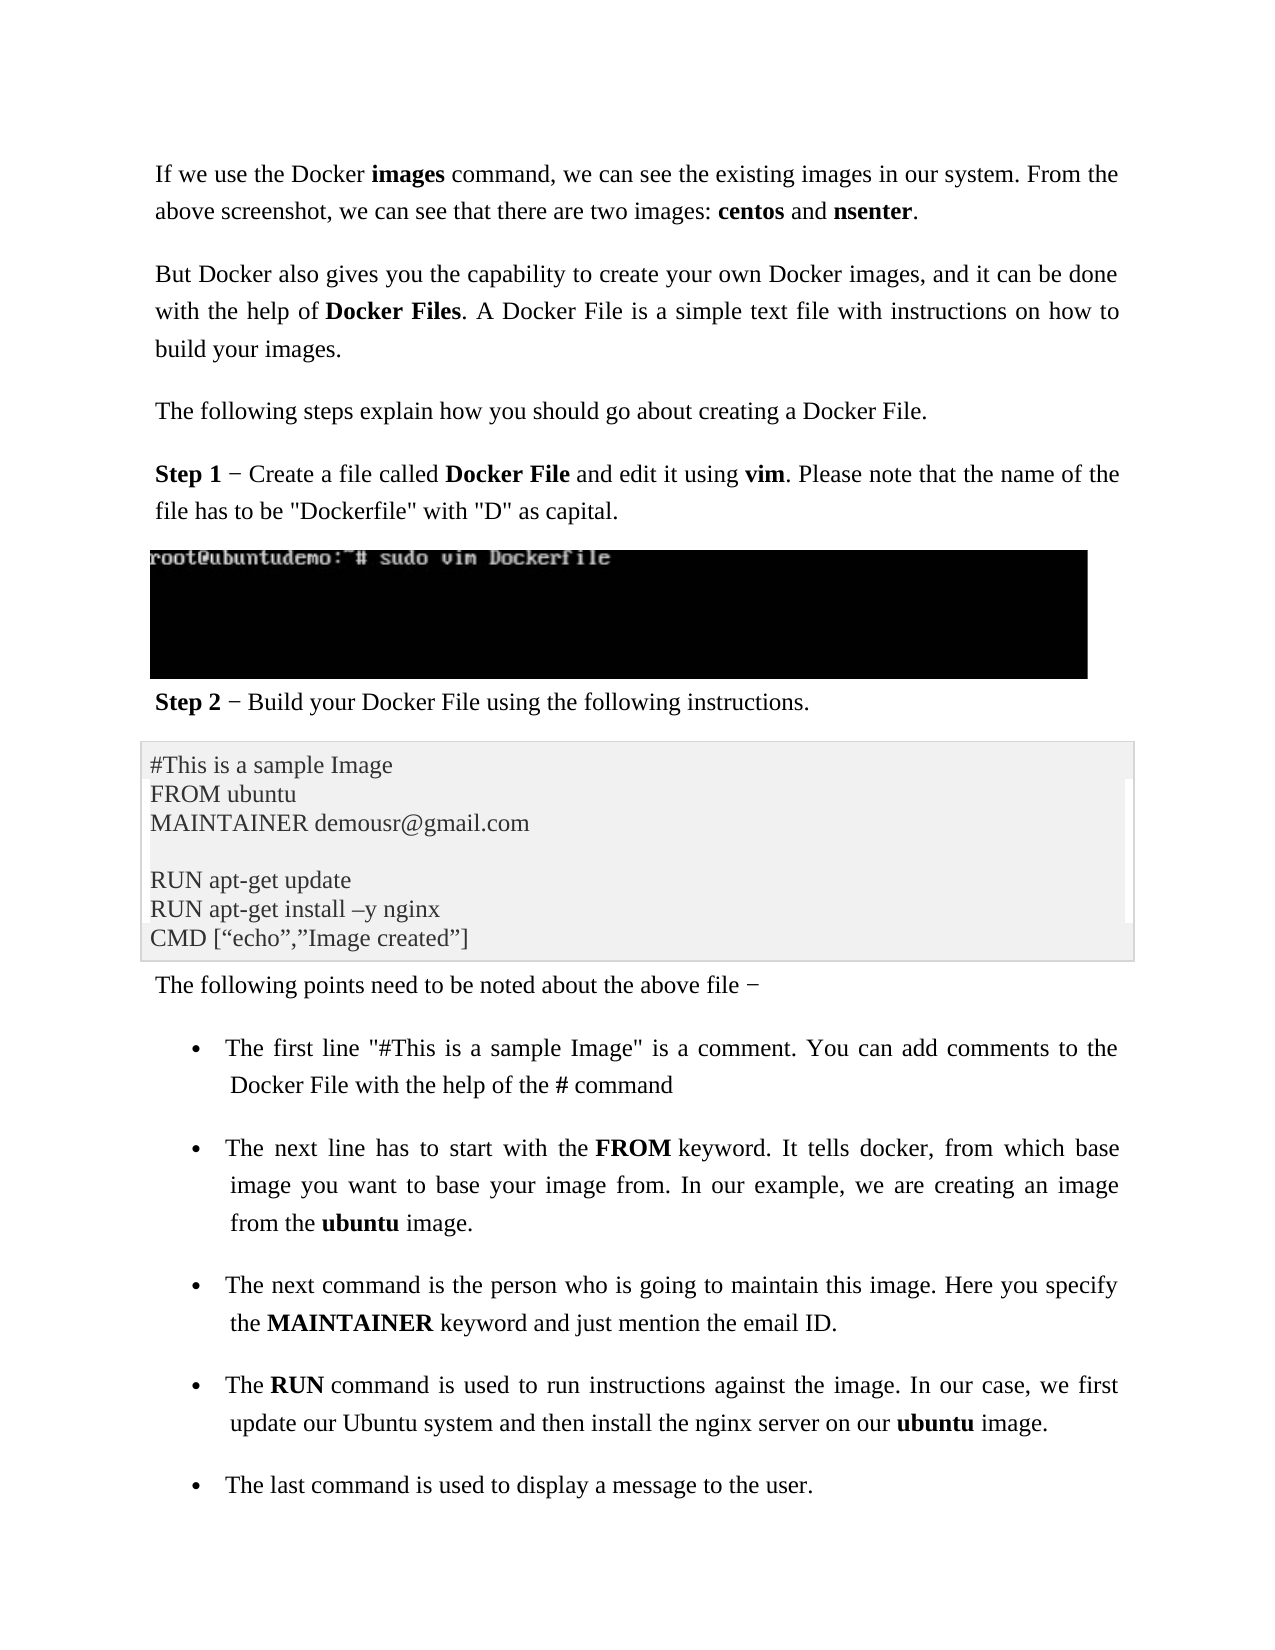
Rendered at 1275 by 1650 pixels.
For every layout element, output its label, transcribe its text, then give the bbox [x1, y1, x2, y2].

text The following points need to be noted about the above file − [155, 962, 1120, 999]
list The last command is used to display a message to the user. [192, 1462, 1120, 1499]
text If we use the Docker images command, we can see the existing images in our system. From the above screenshot, we can see that there are two images: centos and nsenter. [155, 150, 1120, 225]
list The next line has to start with the FROM keyword. It tells docker, from which base image you want to base your image from. In our example, we are creating an image from the ubuntu image. [192, 1124, 1120, 1237]
text Step 1 − Create a file called Docker File and edit it using vim. Please note that the name of the file has to be "Dockerfile" with "D" as capital. [155, 450, 1120, 525]
text RUN apt-get update [150, 866, 1125, 894]
list The RUN command is used to run instructions against the image. In our case, we first update our Ubuntu system and then install the nginx server on our ubuntu image. [192, 1362, 1120, 1437]
list The next command is the person who is going to maintain this image. Here you specify the MAINTAINER keyword and just mention the email ID. [192, 1262, 1120, 1337]
list The first line "#This is a sample Image" is a comment. You can add comments to the Docker File with the help of the # command [192, 1024, 1120, 1099]
picture [150, 550, 1088, 679]
text Step 2 − Build your Docker File using the following instructions. [155, 678, 1120, 716]
text The following steps explain how you should go about creating a Docker File. [155, 387, 1120, 425]
text RUN apt-get install –y nginx [150, 894, 1125, 913]
text #This is a sample Image [142, 742, 1133, 779]
text MAINTAINER demousr@gmail.com [150, 808, 1125, 837]
text CMD [“echo”,”Image created”] [142, 913, 1133, 960]
text But Docker also gives you the capability to create your own Docker images, and it can be done with the help of Docker Files. A Docker File is a simple text file with instructions on how to build your images. [155, 250, 1120, 362]
text FROM ubuntu [150, 779, 1125, 808]
